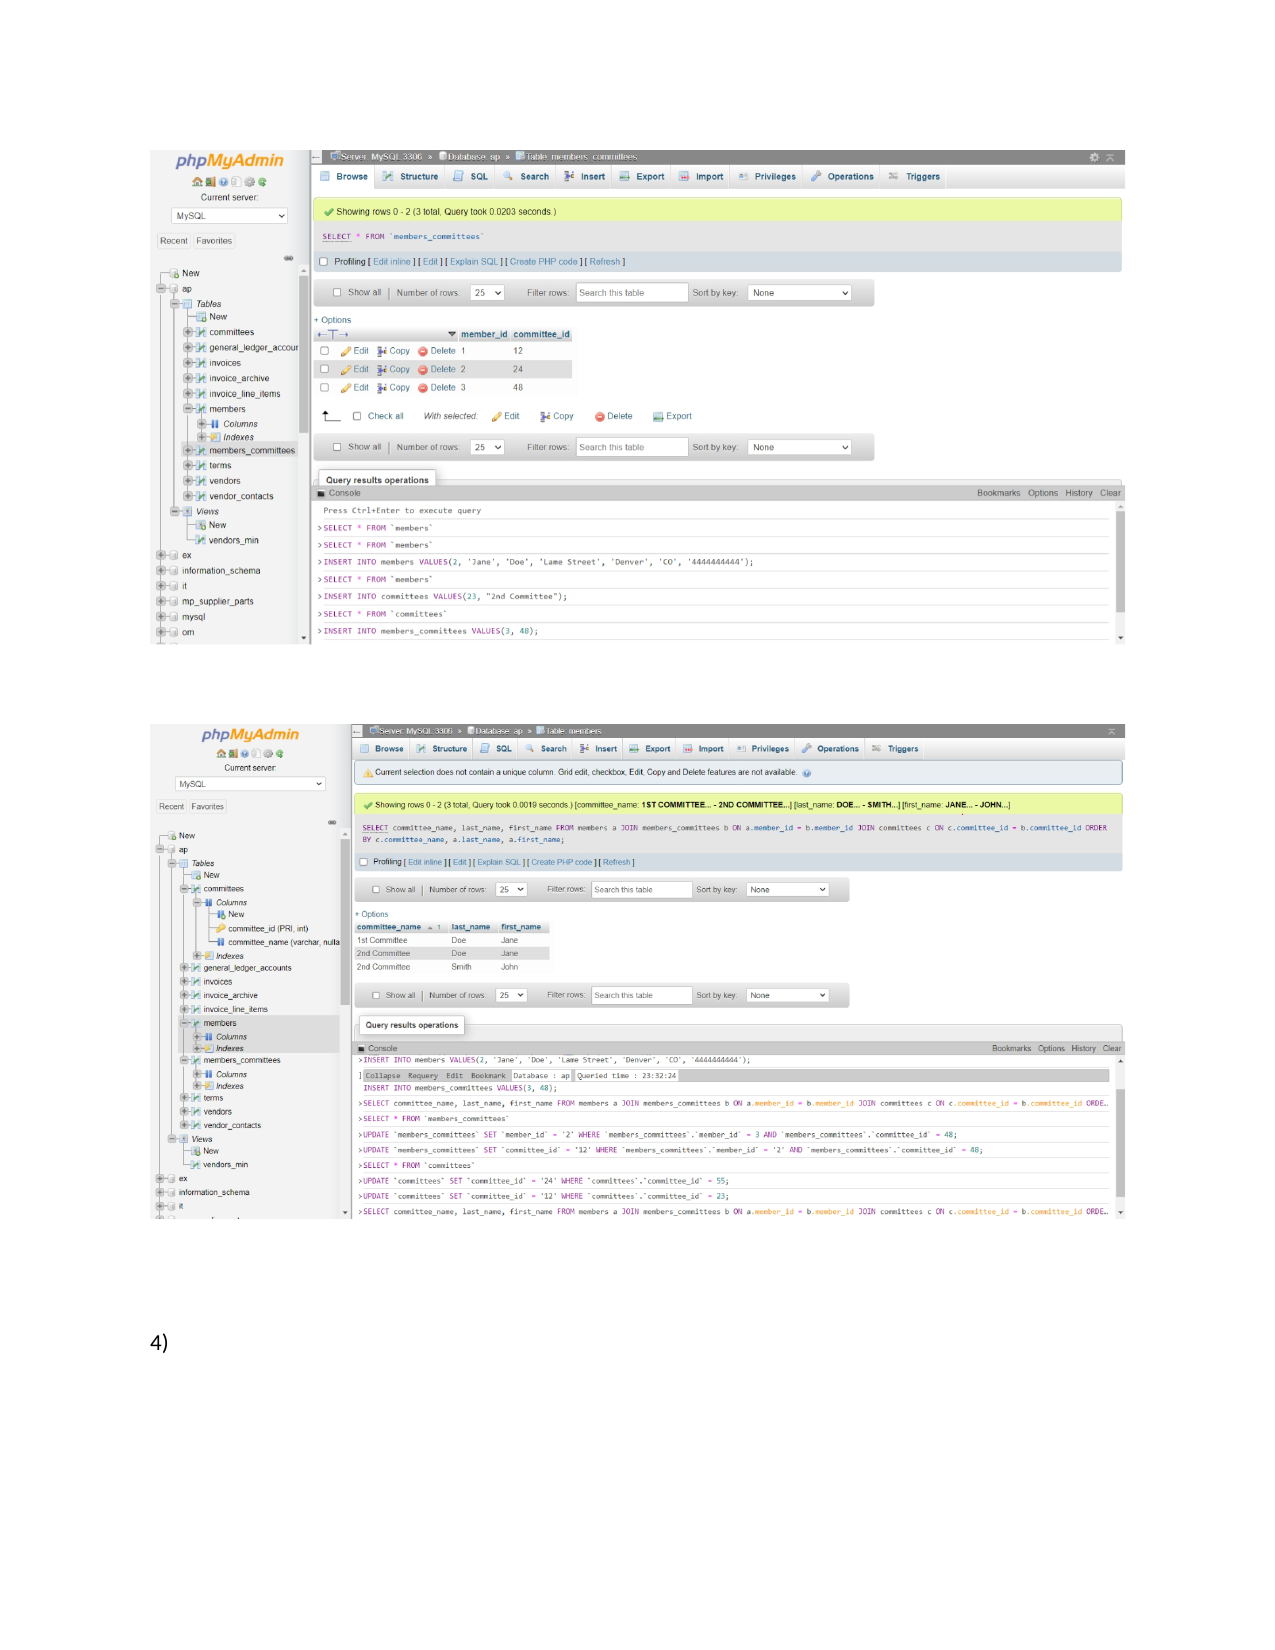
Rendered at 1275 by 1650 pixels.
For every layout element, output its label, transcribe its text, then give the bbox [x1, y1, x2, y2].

text 4) [150, 1328, 1125, 1356]
picture [150, 150, 1125, 706]
picture [150, 724, 1125, 1263]
